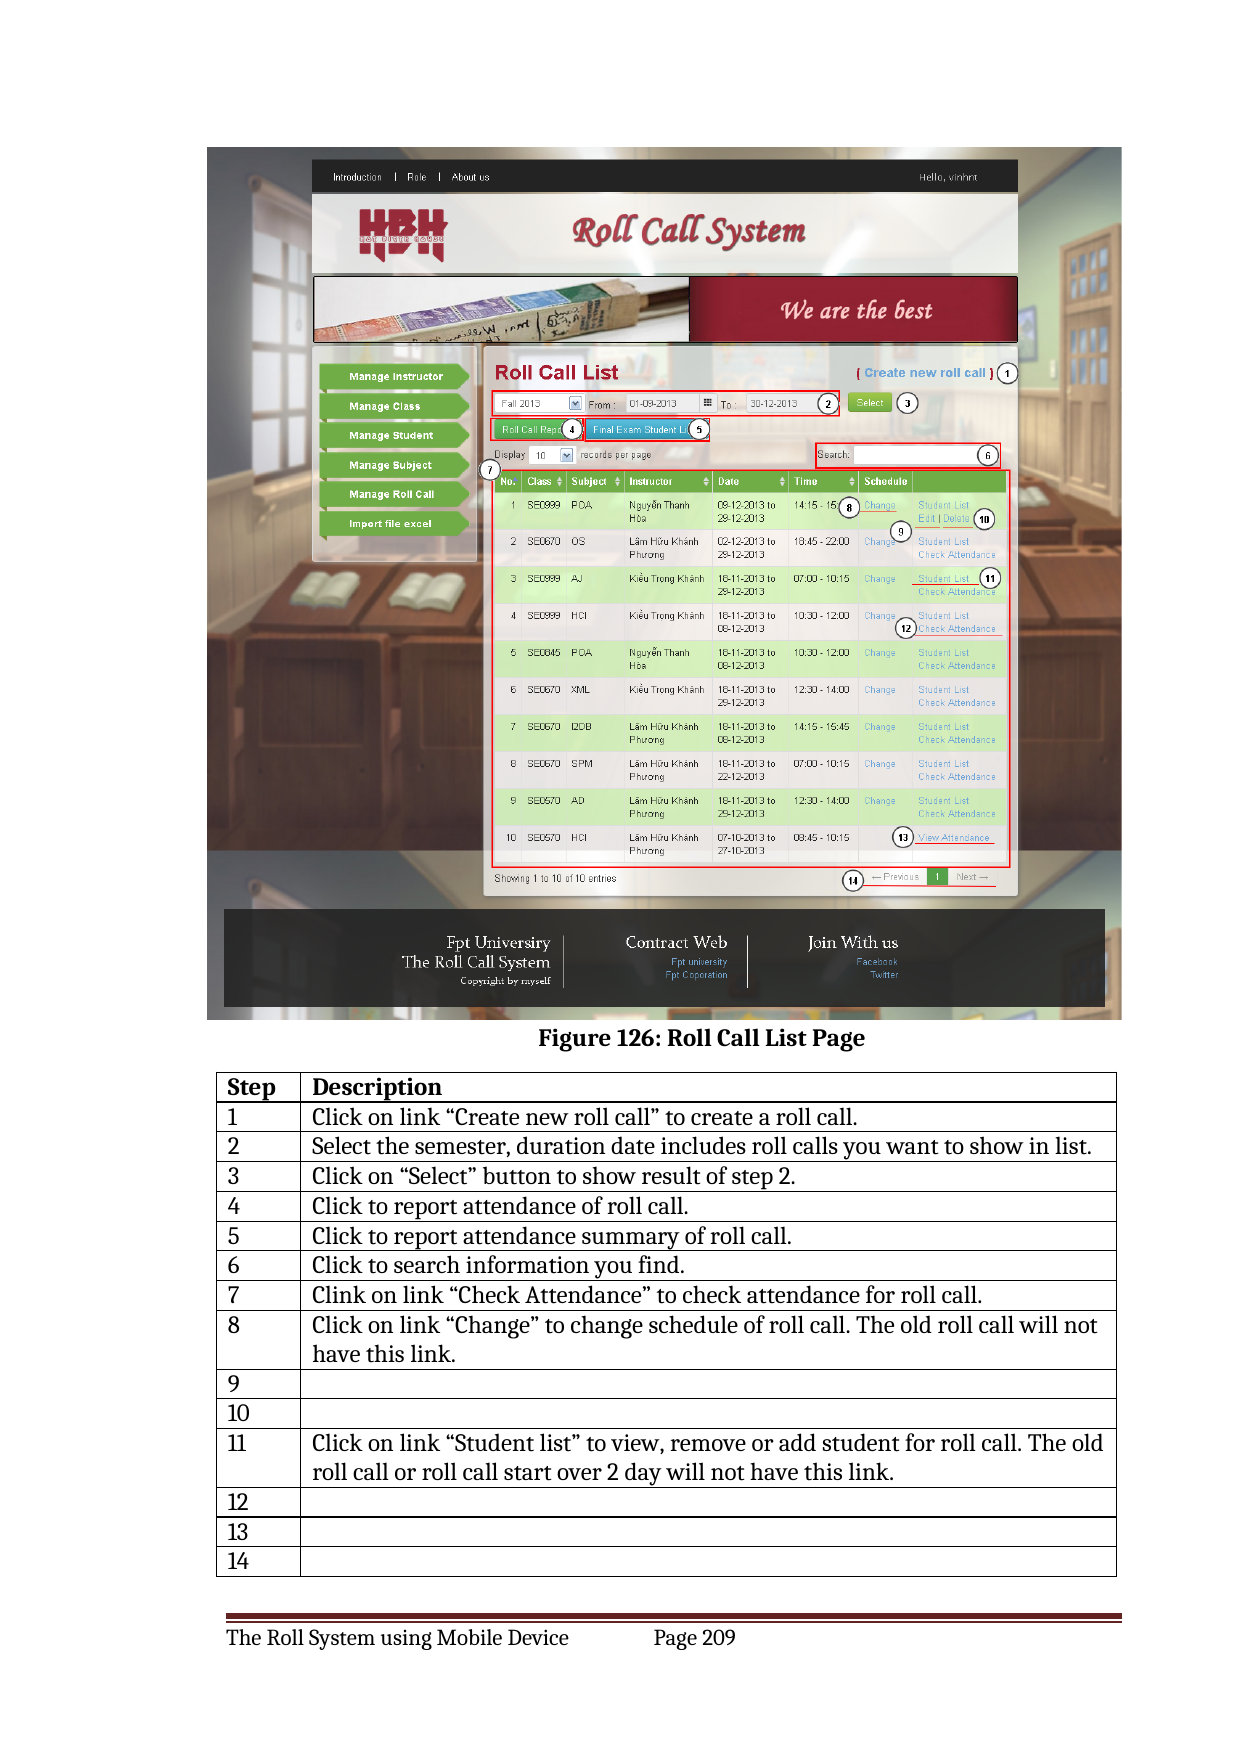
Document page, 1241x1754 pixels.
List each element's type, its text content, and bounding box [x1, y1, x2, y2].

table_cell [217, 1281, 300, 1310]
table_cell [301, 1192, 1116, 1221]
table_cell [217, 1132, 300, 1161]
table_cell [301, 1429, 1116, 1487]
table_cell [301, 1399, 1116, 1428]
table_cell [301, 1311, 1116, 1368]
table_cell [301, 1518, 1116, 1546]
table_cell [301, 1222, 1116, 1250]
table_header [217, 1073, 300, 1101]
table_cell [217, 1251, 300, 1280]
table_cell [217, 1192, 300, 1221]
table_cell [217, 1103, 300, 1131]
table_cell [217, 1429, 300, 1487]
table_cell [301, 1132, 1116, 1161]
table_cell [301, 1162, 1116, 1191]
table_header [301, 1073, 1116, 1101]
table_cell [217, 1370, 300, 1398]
picture [207, 147, 1122, 1020]
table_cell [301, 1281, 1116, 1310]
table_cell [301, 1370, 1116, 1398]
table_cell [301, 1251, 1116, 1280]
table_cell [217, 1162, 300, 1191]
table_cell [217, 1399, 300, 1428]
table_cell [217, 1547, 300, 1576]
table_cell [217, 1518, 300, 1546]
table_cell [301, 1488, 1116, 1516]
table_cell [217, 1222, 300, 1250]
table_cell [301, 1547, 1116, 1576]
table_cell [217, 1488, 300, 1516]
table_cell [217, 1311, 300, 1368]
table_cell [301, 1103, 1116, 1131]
